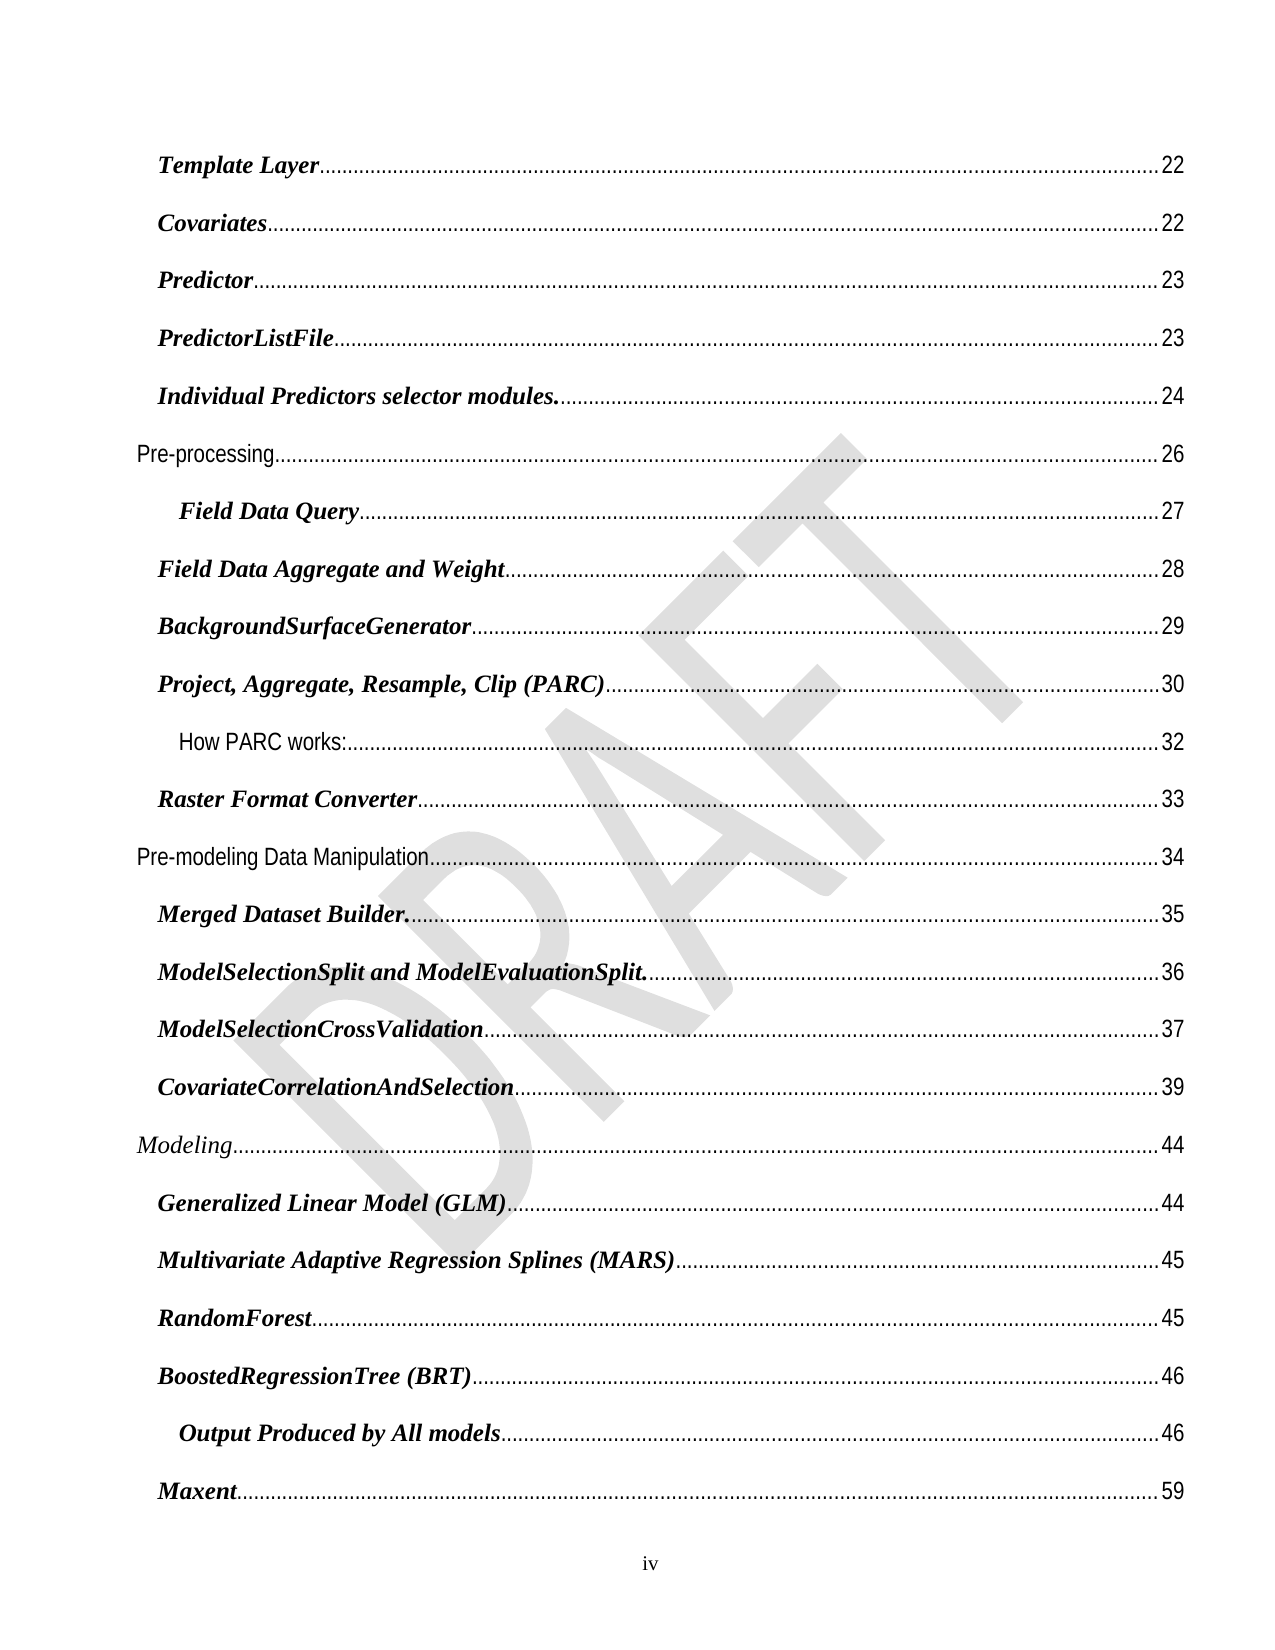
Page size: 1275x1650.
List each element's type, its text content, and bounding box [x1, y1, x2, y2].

text CovariateCorrelationAndSelection 39 [157, 1072, 1185, 1101]
text Merged Dataset Builder. 35 [157, 899, 1185, 928]
text Output Produced by All models 46 [178, 1418, 1185, 1447]
text Template Layer 22 [157, 150, 1185, 179]
text BoostedRegressionTree (BRT) 46 [157, 1361, 1185, 1389]
text PredictorListFile 23 [157, 323, 1185, 352]
text ModelSelectionCrossValidation 37 [157, 1014, 1185, 1043]
text Project, Aggregate, Resample, Clip (PARC) 30 [157, 669, 1185, 698]
text Covariates 22 [157, 208, 1185, 237]
text Predictor 23 [157, 265, 1185, 294]
text Individual Predictors selector modules. 24 [157, 381, 1185, 410]
text Generalized Linear Model (GLM) 44 [157, 1187, 1185, 1216]
text Pre-processing 26 [137, 438, 1185, 467]
text Multivariate Adaptive Regression Splines (MARS) 45 [157, 1245, 1185, 1274]
text ModelSelectionSplit and ModelEvaluationSplit. 36 [157, 957, 1185, 986]
text Field Data Query 27 [178, 496, 1185, 525]
text Modeling 44 [137, 1130, 1185, 1159]
text Field Data Aggregate and Weight 28 [157, 553, 1185, 582]
text How PARC works: 32 [178, 727, 1185, 755]
text Pre-modeling Data Manipulation 34 [137, 842, 1185, 870]
text Raster Format Converter 33 [157, 784, 1185, 813]
text RandomForest 45 [157, 1303, 1185, 1332]
text Maxent 59 [157, 1476, 1185, 1505]
text BackgroundSurfaceGenerator 29 [157, 611, 1185, 640]
